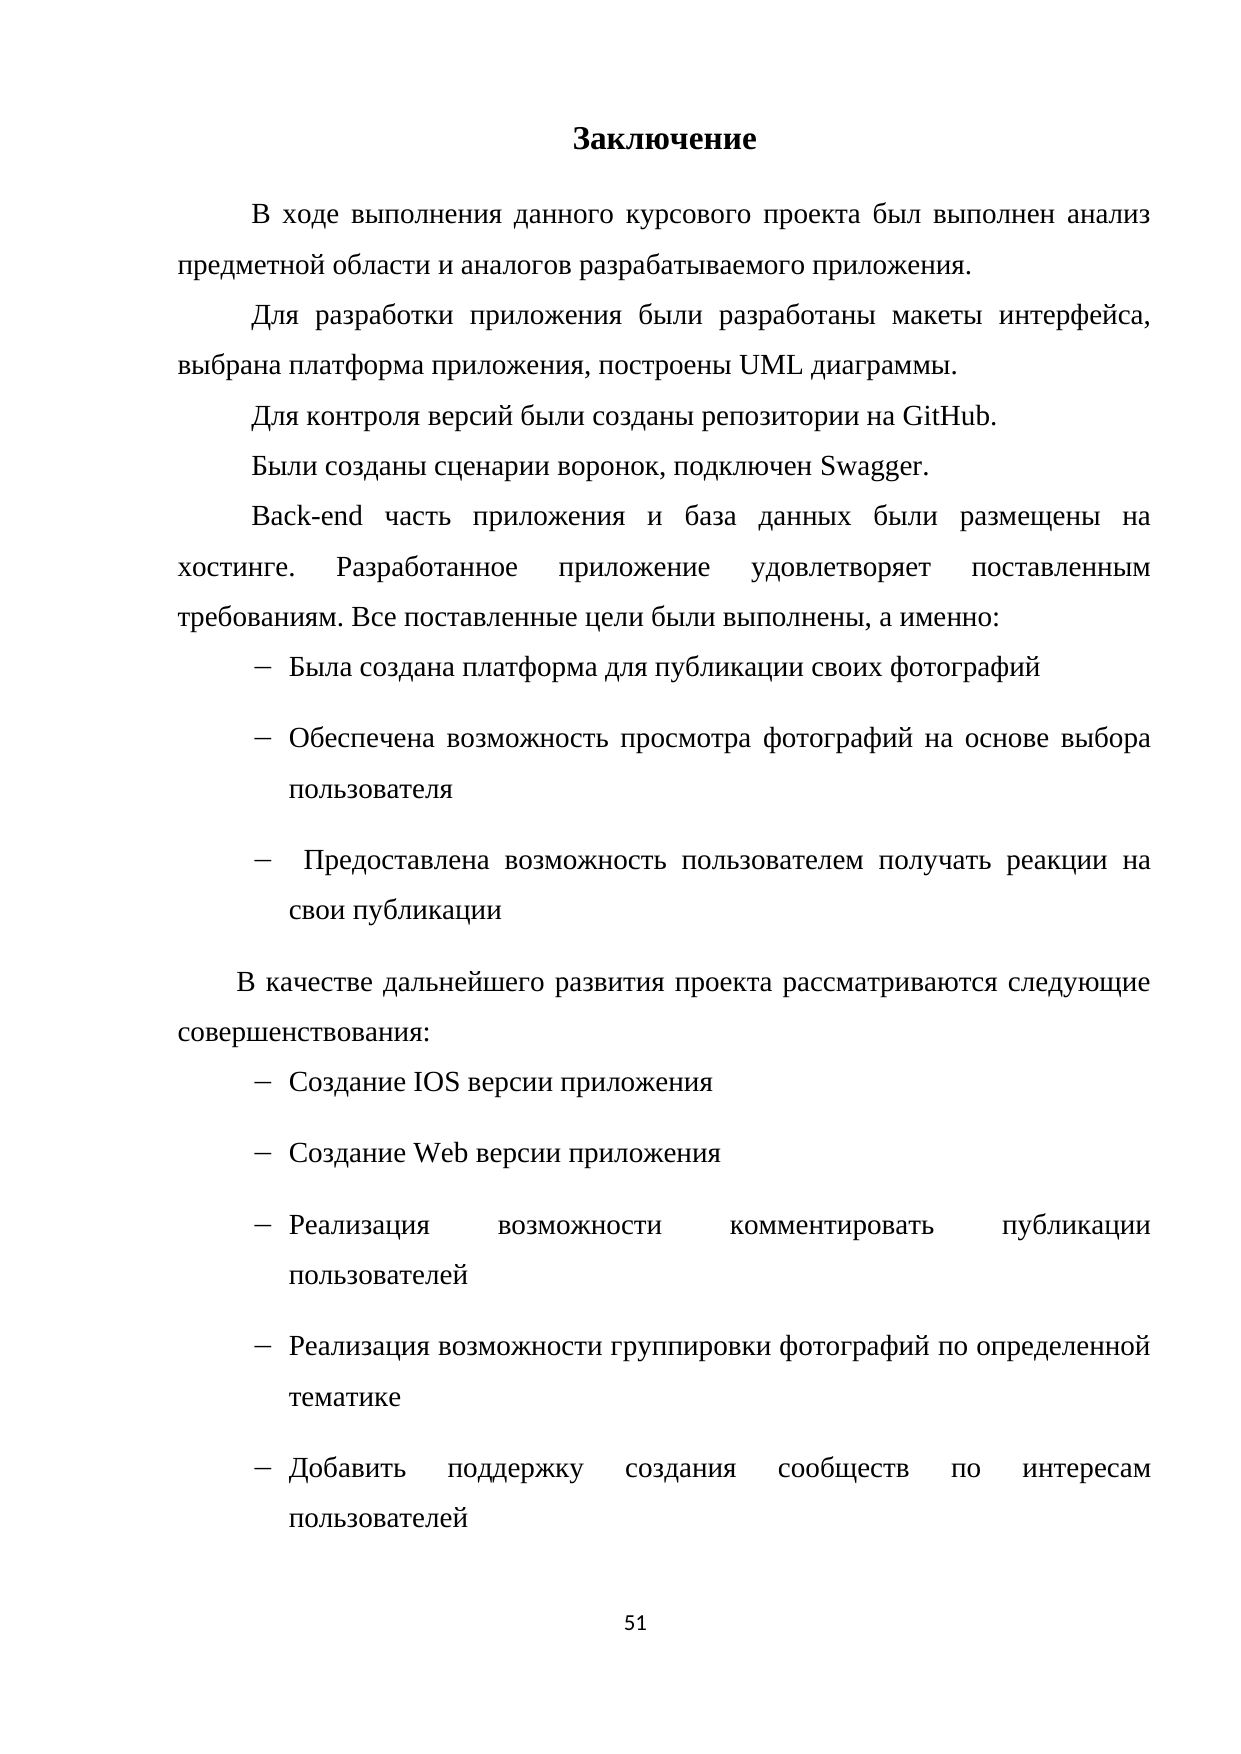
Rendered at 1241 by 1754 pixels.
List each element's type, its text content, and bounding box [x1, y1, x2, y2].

text Заключение [177, 118, 1152, 156]
text Реализация возможности группировки фотографий по определенной тематике [251, 1328, 1152, 1412]
text Добавить поддержку создания сообществ по интересам пользователей [251, 1450, 1152, 1534]
text Для контроля версий были созданы репозитории на GitHub. [177, 398, 1152, 431]
text Создание IOS версии приложения [251, 1064, 1152, 1098]
text Реализация возможности комментировать публикации пользователей [251, 1207, 1152, 1291]
text Создание Web версии приложения [251, 1136, 1152, 1169]
text Предоставлена возможность пользователем получать реакции на свои публикации [251, 842, 1152, 926]
text Для разработки приложения были разработаны макеты интерфейса, выбрана платформа приложения, построены UML диаграммы. [177, 297, 1152, 381]
text В ходе выполнения данного курсового проекта был выполнен анализ предметной области и аналогов разрабатываемого приложения. [177, 196, 1152, 280]
text Обеспечена возможность просмотра фотографий на основе выбора пользователя [251, 721, 1152, 804]
text Была создана платформа для публикации своих фотографий [251, 649, 1152, 683]
text Back-end часть приложения и база данных были размещены на хостинге. Разработанное приложение удовлетворяет поставленным требованиям. Все поставленные цели были выполнены, а именно: [177, 498, 1152, 632]
text В качестве дальнейшего развития проекта рассматриваются следующие совершенствования: [177, 964, 1152, 1047]
text Были созданы сценарии воронок, подключен Swagger. [177, 448, 1152, 482]
